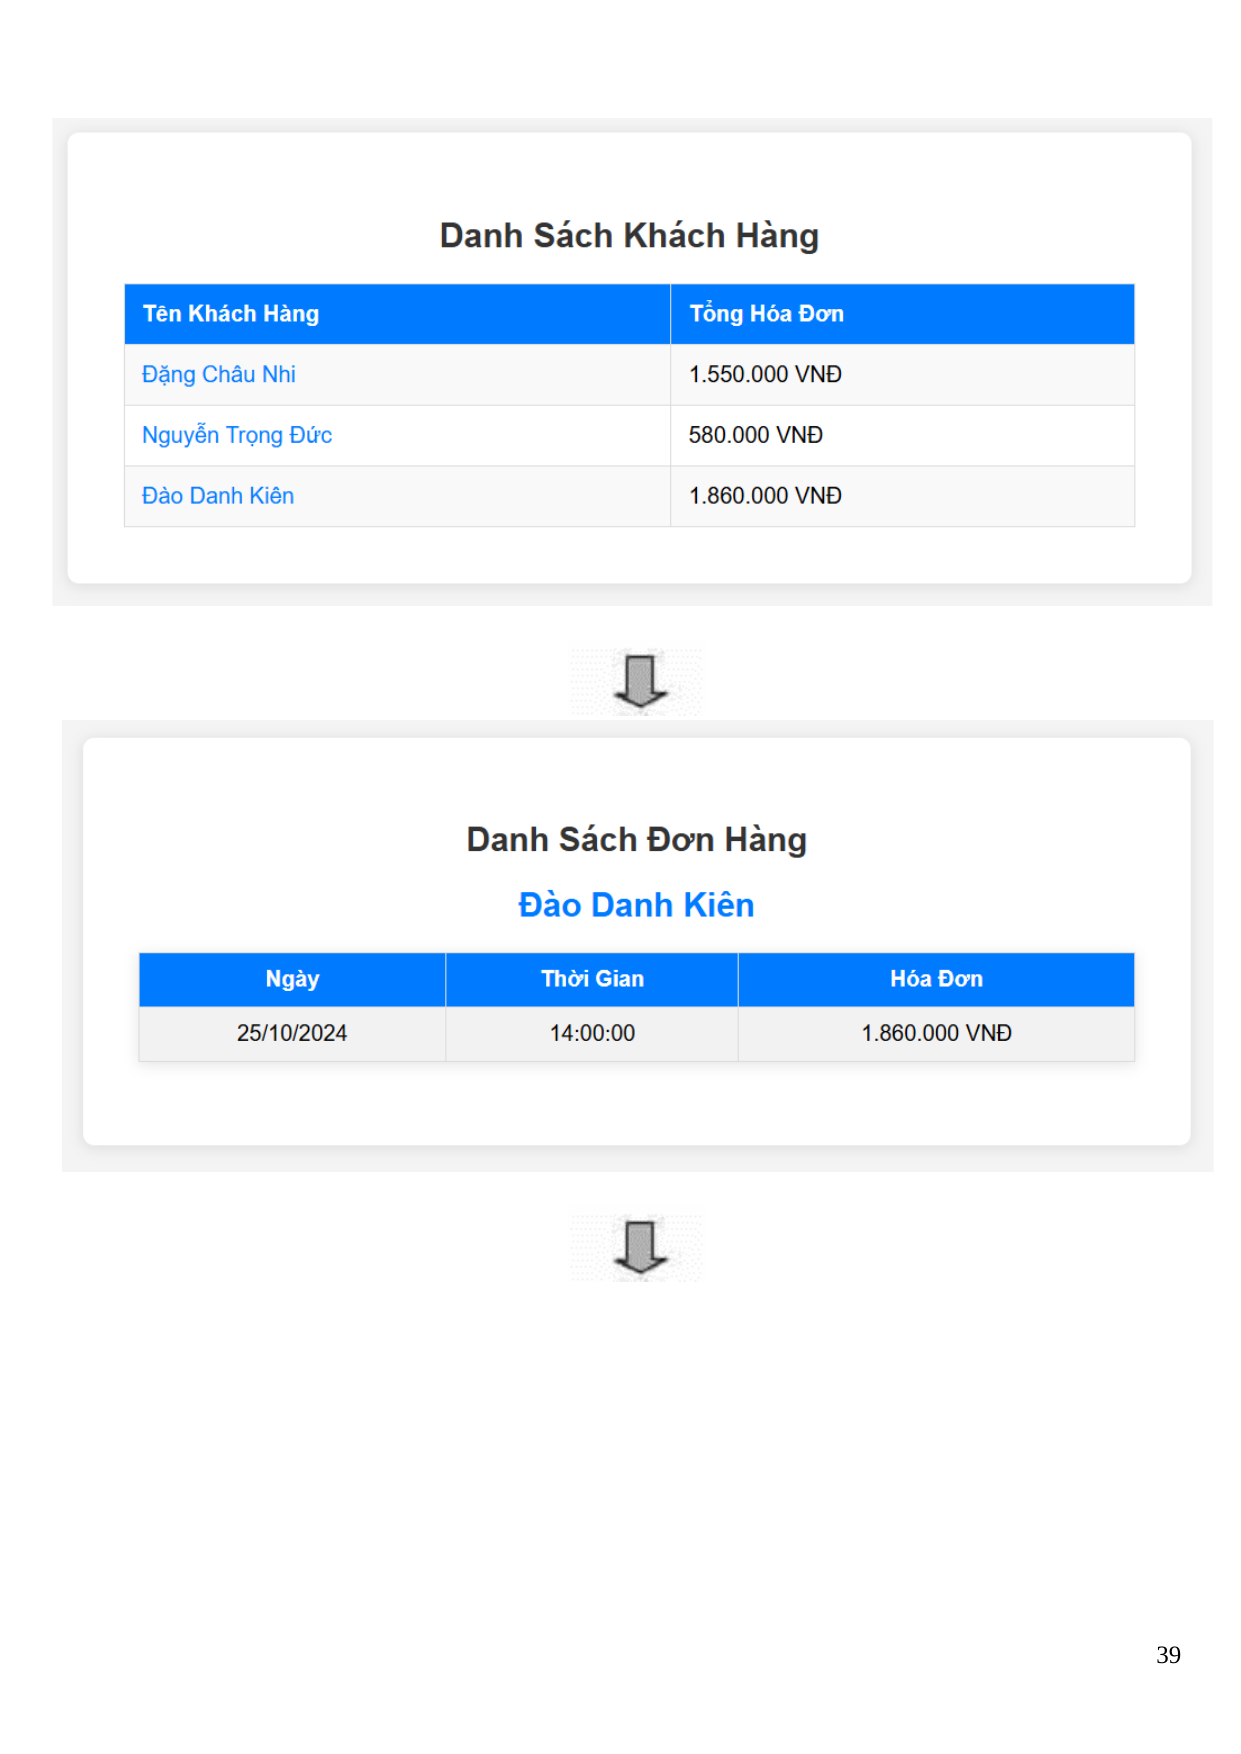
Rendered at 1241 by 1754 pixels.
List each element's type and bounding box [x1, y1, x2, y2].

picture [568, 639, 706, 716]
picture [568, 1205, 706, 1282]
picture [52, 118, 1213, 606]
picture [61, 720, 1214, 1172]
